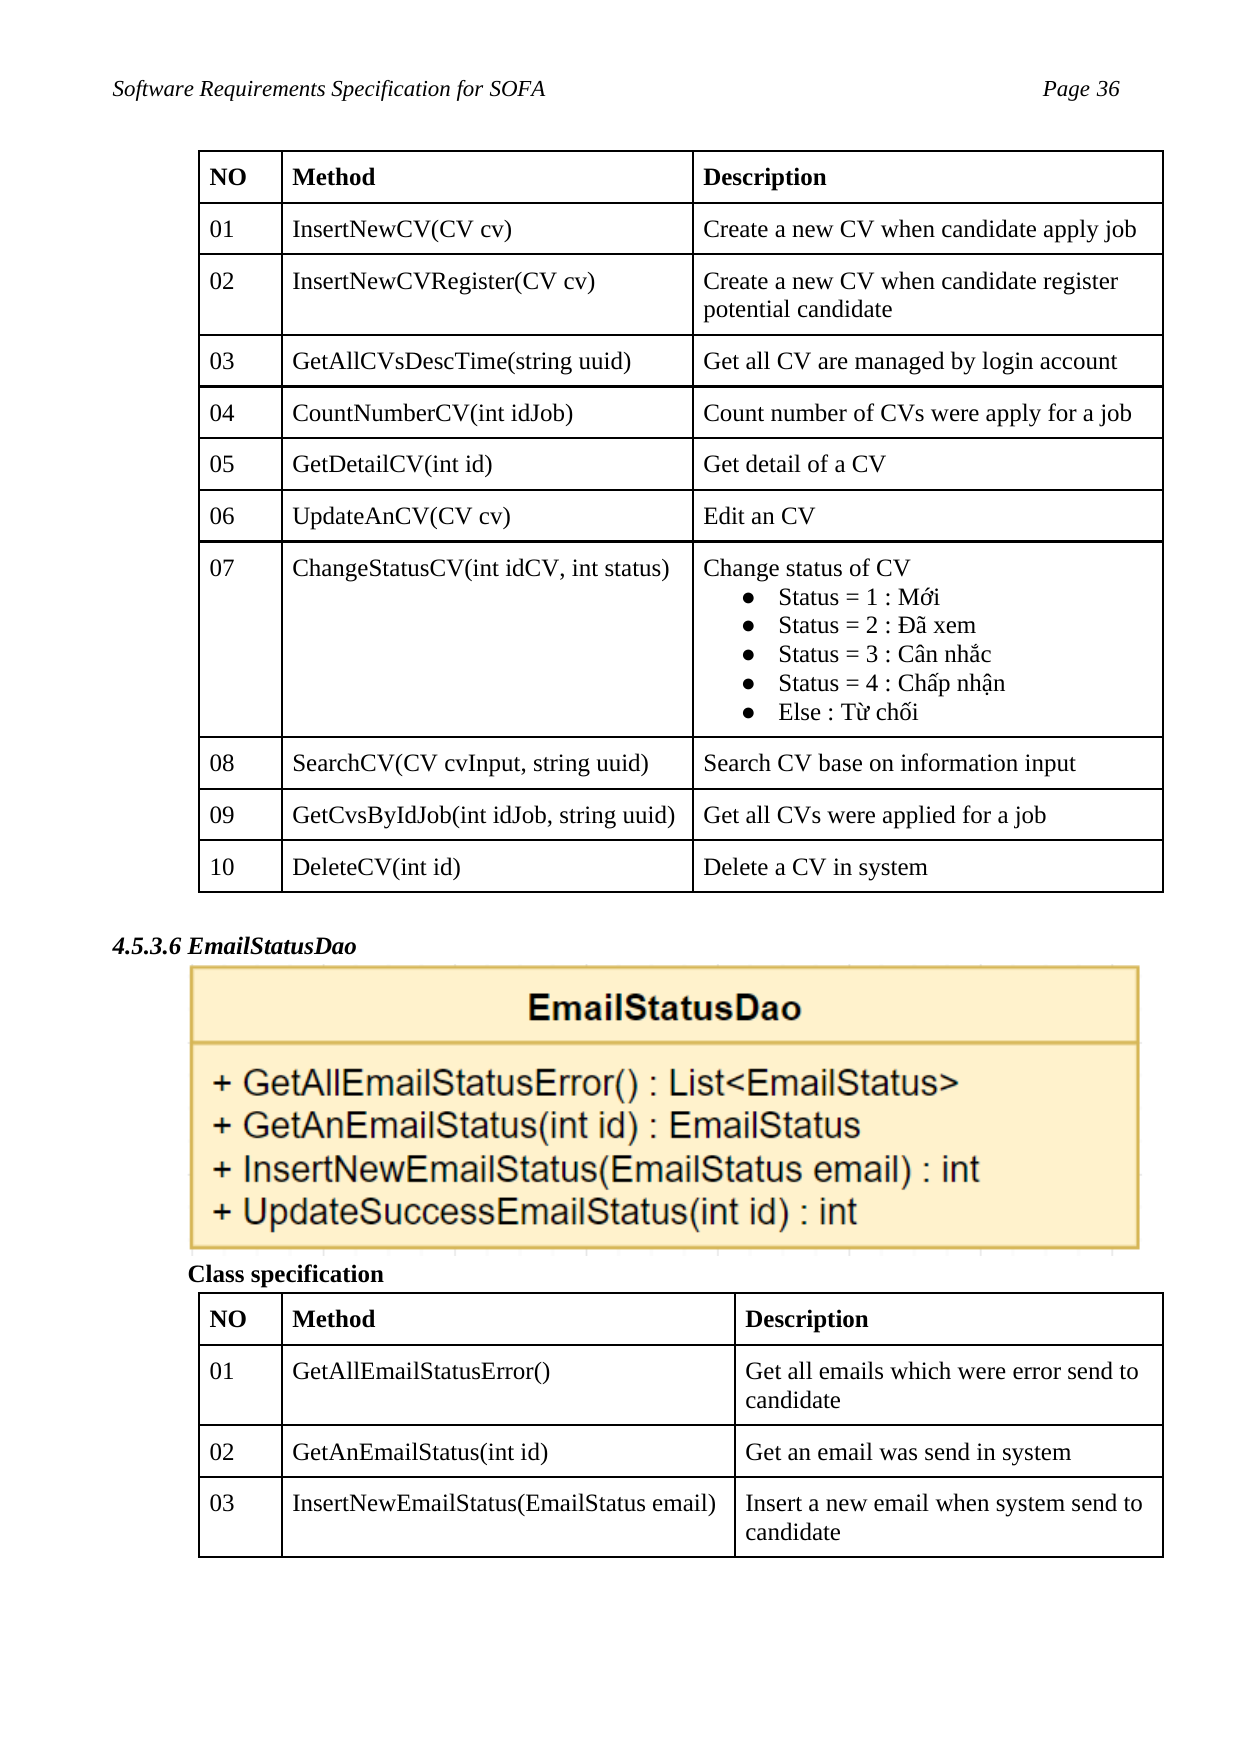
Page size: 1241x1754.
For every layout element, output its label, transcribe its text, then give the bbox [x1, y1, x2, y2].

table_cell 09 [200, 790, 281, 839]
table_cell Get all emails which were error send to candidate [736, 1346, 1162, 1424]
table_cell Search CV base on information input [694, 738, 1162, 787]
table_cell GetAnEmailStatus(int id) [283, 1426, 734, 1476]
table_header NO [200, 1294, 281, 1344]
table_cell GetAllEmailStatusError() [283, 1346, 734, 1424]
table_header Method [283, 152, 692, 202]
table_cell 02 [200, 255, 281, 334]
table_cell GetDetailCV(int id) [283, 439, 692, 489]
table_header Description [694, 152, 1162, 202]
table_cell Create a new CV when candidate register potential candidate [694, 255, 1162, 334]
table_cell UpdateAnCV(CV cv) [283, 491, 692, 540]
table_cell 01 [200, 204, 281, 253]
table_header NO [200, 152, 281, 202]
table_cell GetAllCVsDescTime(string uuid) [283, 336, 692, 385]
picture [187, 964, 1143, 1256]
table_cell Change status of CV Status = 1 : Mới Status = 2 : Đã xem Status = 3 : Cân nhắc Status = 4 : Chấp nhận Else : Từ chối [694, 543, 1162, 736]
table_cell 05 [200, 439, 281, 489]
table_cell Create a new CV when candidate apply job [694, 204, 1162, 253]
table_cell InsertNewCV(CV cv) [283, 204, 692, 253]
text Class specification [112, 1259, 1128, 1288]
table_cell InsertNewEmailStatus(EmailStatus email) [283, 1478, 734, 1556]
table_cell 06 [200, 491, 281, 540]
table_cell 03 [200, 1478, 281, 1556]
table_cell 07 [200, 543, 281, 736]
table_cell Get all CV are managed by login account [694, 336, 1162, 385]
text 4.5.3.6 EmailStatusDao [112, 931, 1128, 960]
table_cell InsertNewCVRegister(CV cv) [283, 255, 692, 334]
table_header Method [283, 1294, 734, 1344]
table_cell 04 [200, 388, 281, 437]
table_cell 01 [200, 1346, 281, 1424]
table_cell 08 [200, 738, 281, 787]
table_cell 10 [200, 841, 281, 891]
table_cell GetCvsByIdJob(int idJob, string uuid) [283, 790, 692, 839]
table_cell Get all CVs were applied for a job [694, 790, 1162, 839]
table_cell SearchCV(CV cvInput, string uuid) [283, 738, 692, 787]
table_cell Insert a new email when system send to candidate [736, 1478, 1162, 1556]
table_header Description [736, 1294, 1162, 1344]
table_cell Edit an CV [694, 491, 1162, 540]
table_cell Count number of CVs were apply for a job [694, 388, 1162, 437]
table_cell Get detail of a CV [694, 439, 1162, 489]
table_cell Get an email was send in system [736, 1426, 1162, 1476]
table_cell 02 [200, 1426, 281, 1476]
table_cell ChangeStatusCV(int idCV, int status) [283, 543, 692, 736]
table_cell Delete a CV in system [694, 841, 1162, 891]
table_cell DeleteCV(int id) [283, 841, 692, 891]
table_cell CountNumberCV(int idJob) [283, 388, 692, 437]
table_cell 03 [200, 336, 281, 385]
